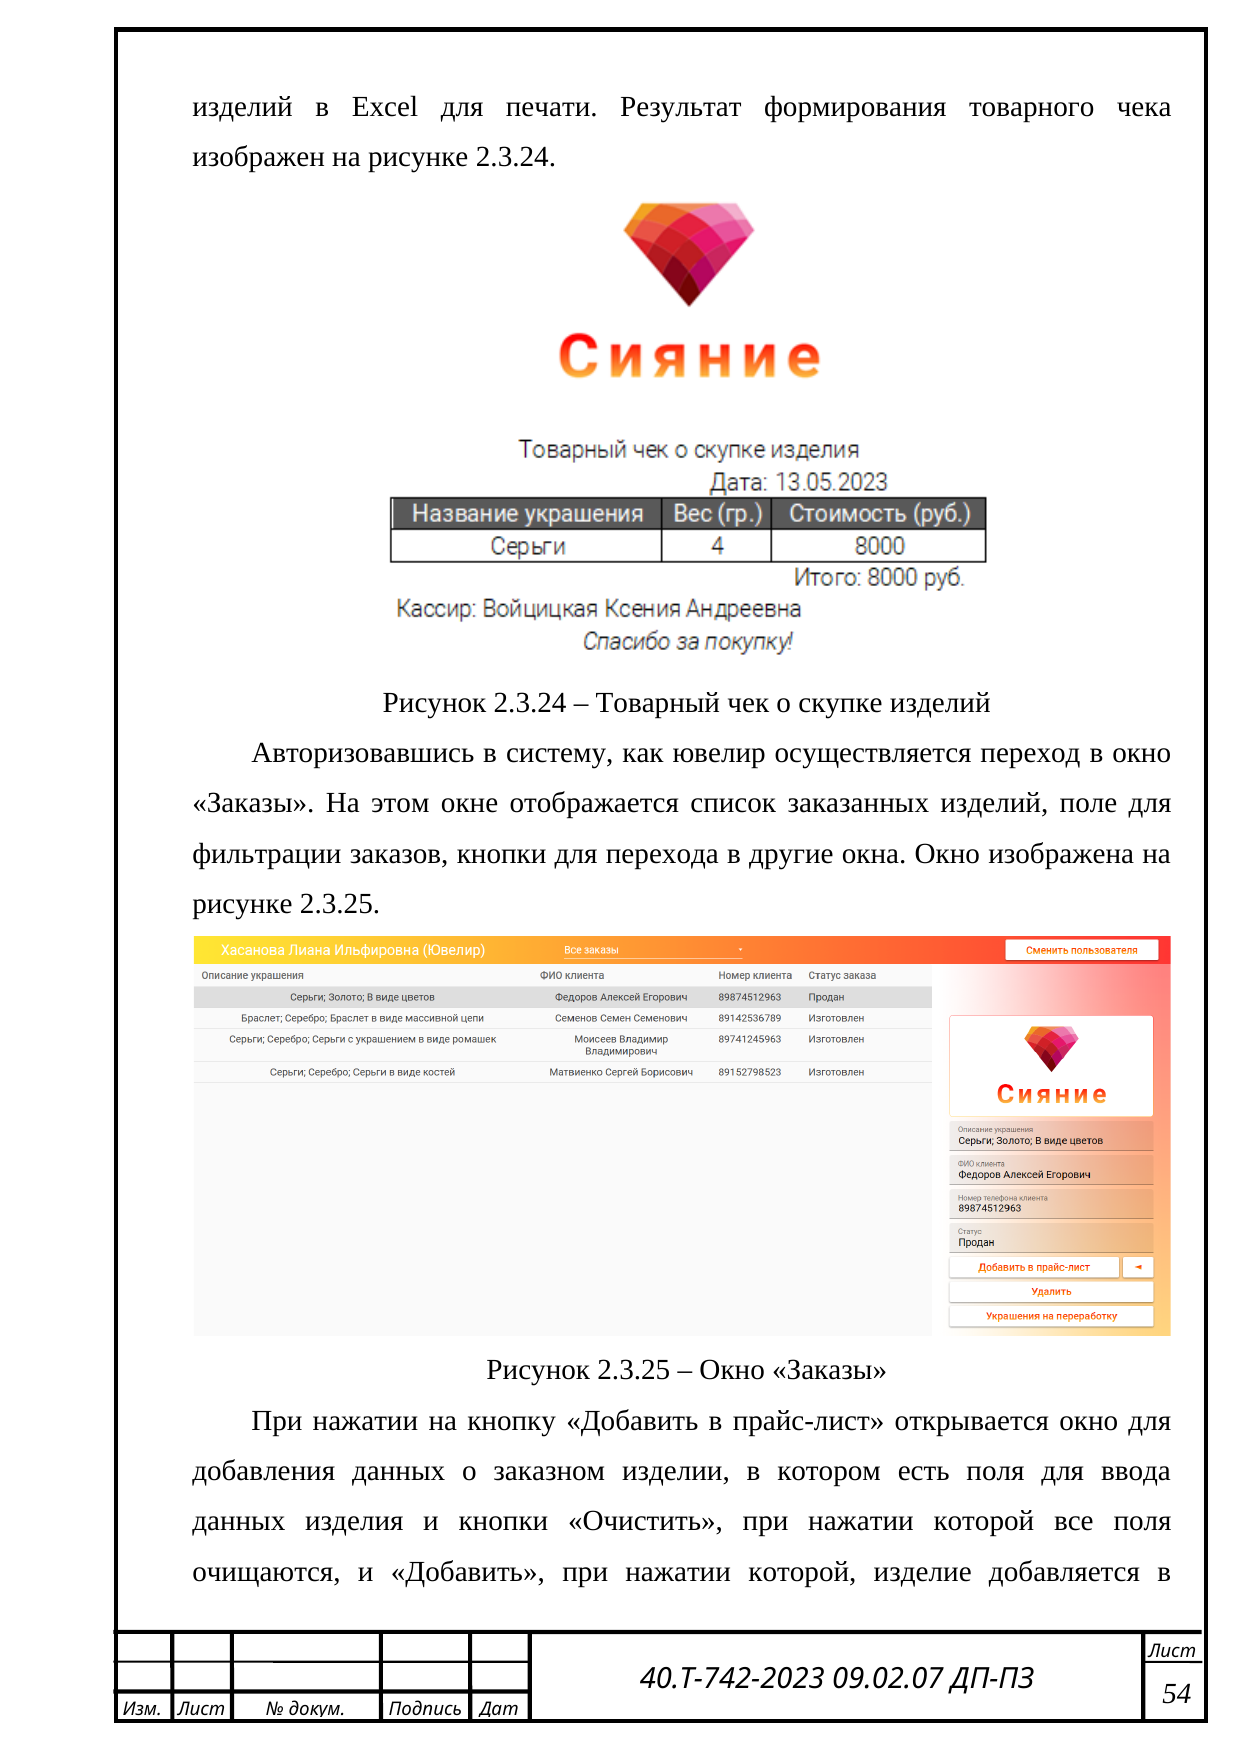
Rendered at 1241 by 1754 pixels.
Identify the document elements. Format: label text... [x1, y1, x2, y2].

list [192, 1403, 1172, 1587]
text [192, 89, 1172, 172]
text Рисунок 2.3.25 – Окно «Заказы» [192, 1352, 1181, 1386]
text Авторизовавшись в систему, как ювелир осуществляется переход в окно «Заказы». На этом окне отображается список заказанных изделий, поле для фильтрации заказов, кнопки для перехода в другие окна. Окно изображена на рисунке 2.3.25. [192, 735, 1172, 919]
picture [381, 189, 993, 668]
picture [193, 936, 1171, 1336]
